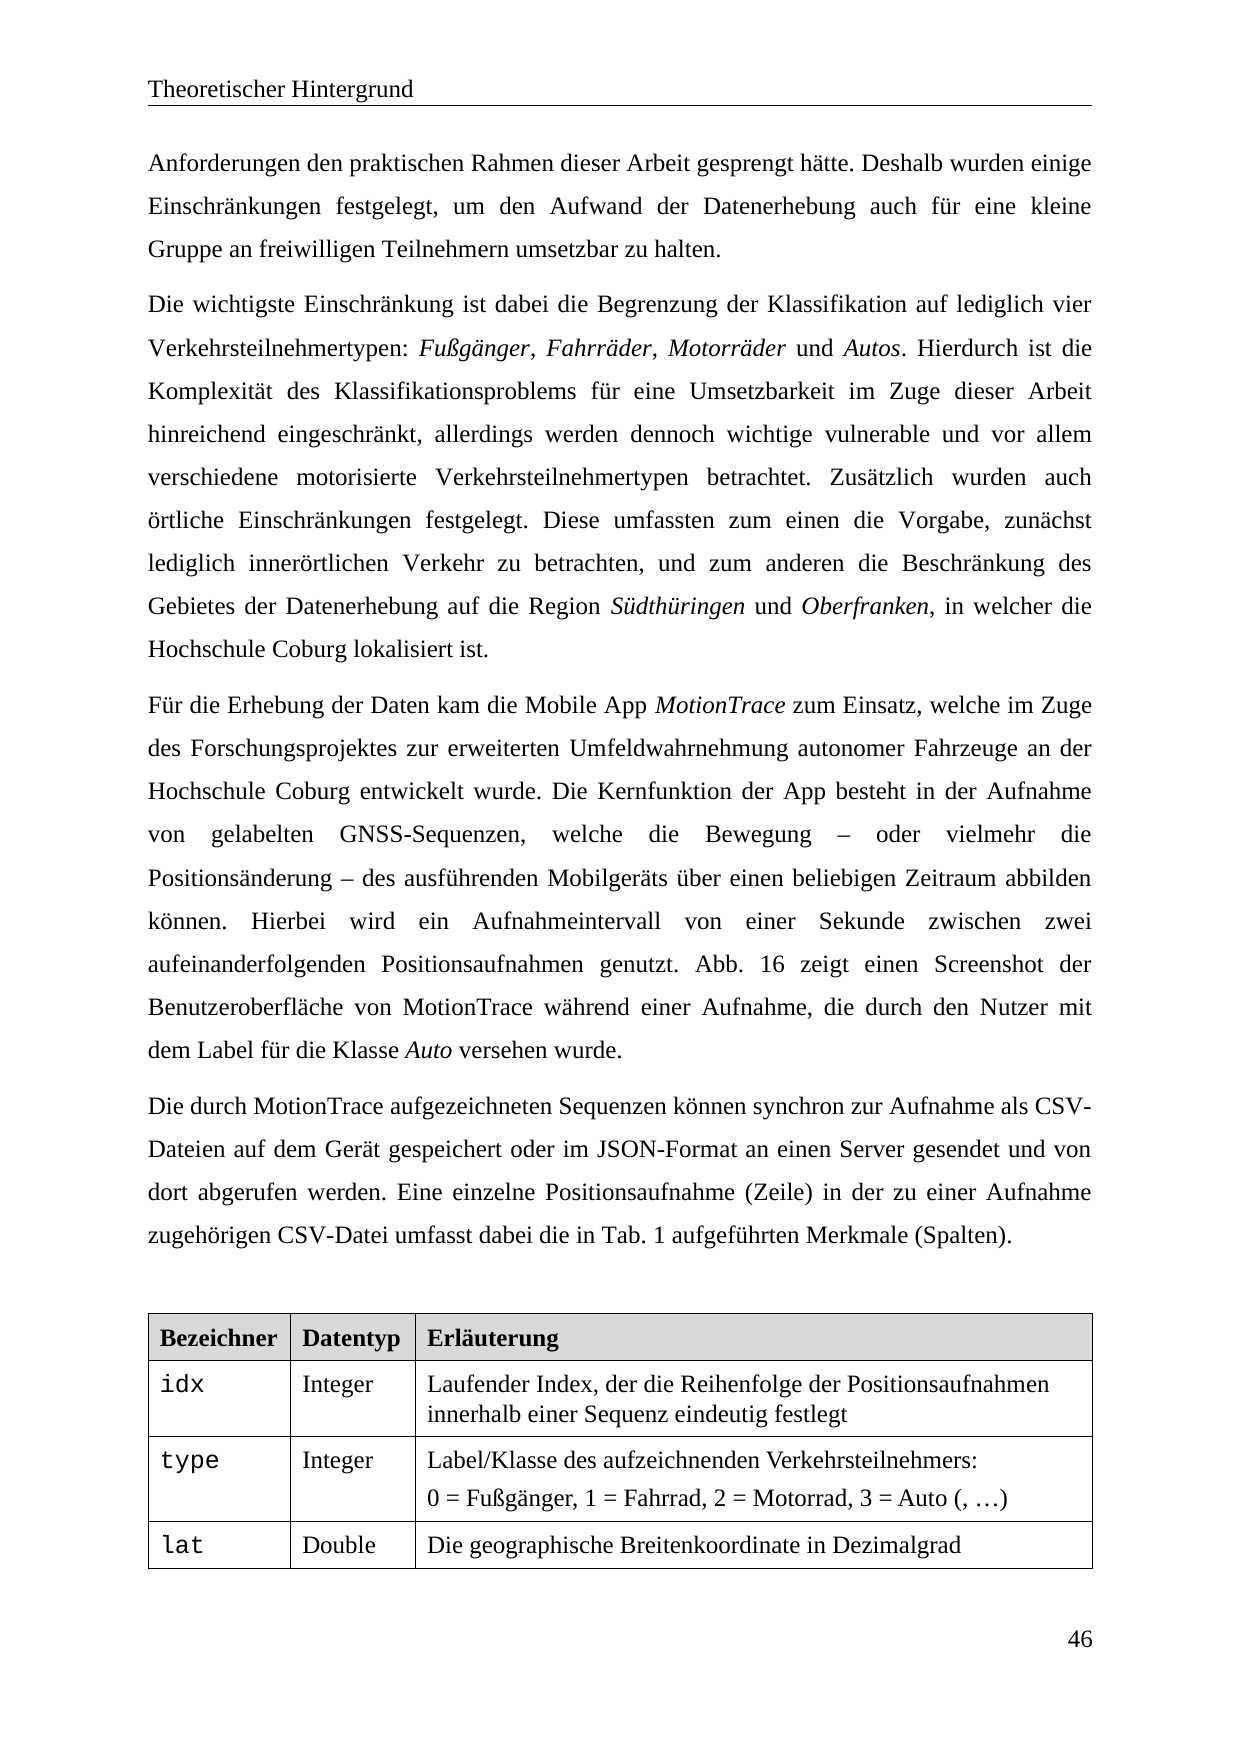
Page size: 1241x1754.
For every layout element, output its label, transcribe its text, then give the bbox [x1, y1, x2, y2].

table_header Erläuterung [416, 1314, 1092, 1360]
table_cell Laufender Index, der die Reihenfolge der Positionsaufnahmen innerhalb einer Sequenz eindeutig festlegt [416, 1361, 1092, 1436]
table_header Bezeichner [149, 1314, 290, 1360]
table_cell type [149, 1437, 290, 1521]
table_cell Double [291, 1522, 415, 1567]
text Für die Erhebung der Daten kam die Mobile App MotionTrace zum Einsatz, welche im Zuge des Forschungsprojektes zur erweiterten Umfeldwahrnehmung autonomer Fahrzeuge an der Hochschule Coburg entwickelt wurde. Die Kernfunktion der App besteht in der Aufnahme von gelabelten GNSS-Sequenzen, welche die Bewegung – oder vielmehr die Positionsänderung – des ausführenden Mobilgeräts über einen beliebigen Zeitraum abbilden können. Hierbei wird ein Aufnahmeintervall von einer Sekunde zwischen zwei aufeinanderfolgenden Positionsaufnahmen genutzt. Abb. 16 zeigt einen Screenshot der Benutzeroberfläche von MotionTrace während einer Aufnahme, die durch den Nutzer mit dem Label für die Klasse Auto versehen wurde. [148, 690, 1092, 1064]
table_header Datentyp [291, 1314, 415, 1360]
text Die wichtigste Einschränkung ist dabei die Begrenzung der Klassifikation auf lediglich vier Verkehrsteilnehmertypen: Fußgänger, Fahrräder, Motorräder und Autos. Hierdurch ist die Komplexität des Klassifikationsproblems für eine Umsetzbarkeit im Zuge dieser Arbeit hinreichend eingeschränkt, allerdings werden dennoch wichtige vulnerable und vor allem verschiedene motorisierte Verkehrsteilnehmertypen betrachtet. Zusätzlich wurden auch örtliche Einschränkungen festgelegt. Diese umfassten zum einen die Vorgabe, zunächst lediglich innerörtlichen Verkehr zu betrachten, und zum anderen die Beschränkung des Gebietes der Datenerhebung auf die Region Südthüringen und Oberfranken, in welcher die Hochschule Coburg lokalisiert ist. [148, 289, 1092, 663]
table_cell Die geographische Breitenkoordinate in Dezimalgrad [416, 1522, 1092, 1567]
table_cell Label/Klasse des aufzeichnenden Verkehrsteilnehmers: 0 = Fußgänger, 1 = Fahrrad, 2 = Motorrad, 3 = Auto (, …) [416, 1437, 1092, 1521]
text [148, 148, 1092, 263]
table_cell Integer [291, 1361, 415, 1436]
text Die durch MotionTrace aufgezeichneten Sequenzen können synchron zur Aufnahme als CSV-Dateien auf dem Gerät gespeichert oder im JSON-Format an einen Server gesendet und von dort abgerufen werden. Eine einzelne Positionsaufnahme (Zeile) in der zu einer Aufnahme zugehörigen CSV-Datei umfasst dabei die in Tab. 1 aufgeführten Merkmale (Spalten). [148, 1091, 1092, 1249]
table_cell Integer [291, 1437, 415, 1521]
table_cell lat [149, 1522, 290, 1567]
table_cell idx [149, 1361, 290, 1436]
